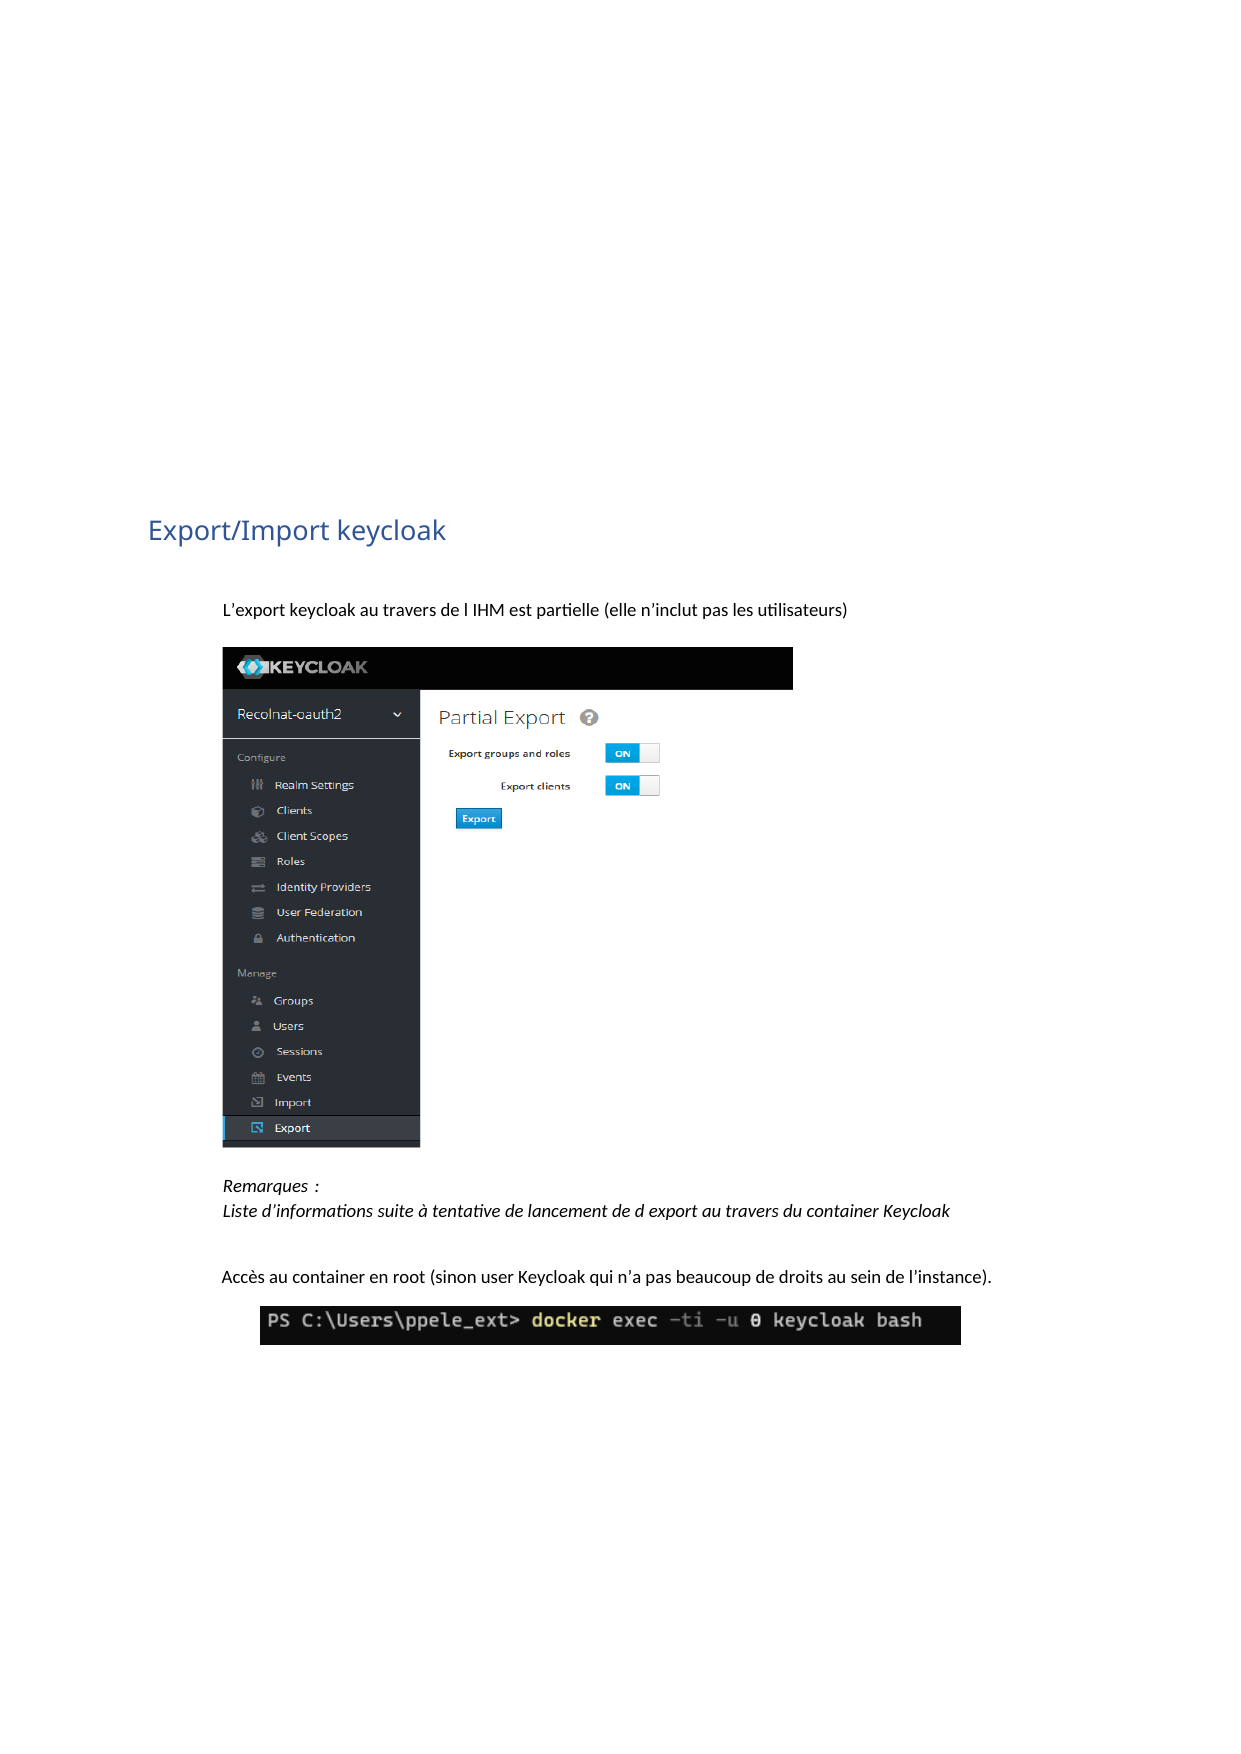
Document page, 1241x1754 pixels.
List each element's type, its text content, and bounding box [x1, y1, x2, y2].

list Remarques : [223, 1175, 1093, 1198]
text Accès au container en root (sinon user Keycloak qui n’a pas beaucoup de droits au sein de l’instance). [148, 1265, 1093, 1288]
list Liste d’informations suite à tentative de lancement de d export au travers du container Keycloak [223, 1199, 1093, 1222]
picture [222, 647, 793, 1148]
list L’export keycloak au travers de l IHM est partielle (elle n’inclut pas les utilisateurs) [223, 598, 1093, 621]
picture [260, 1306, 961, 1345]
subtitle Export/Import keycloak [148, 511, 1093, 548]
